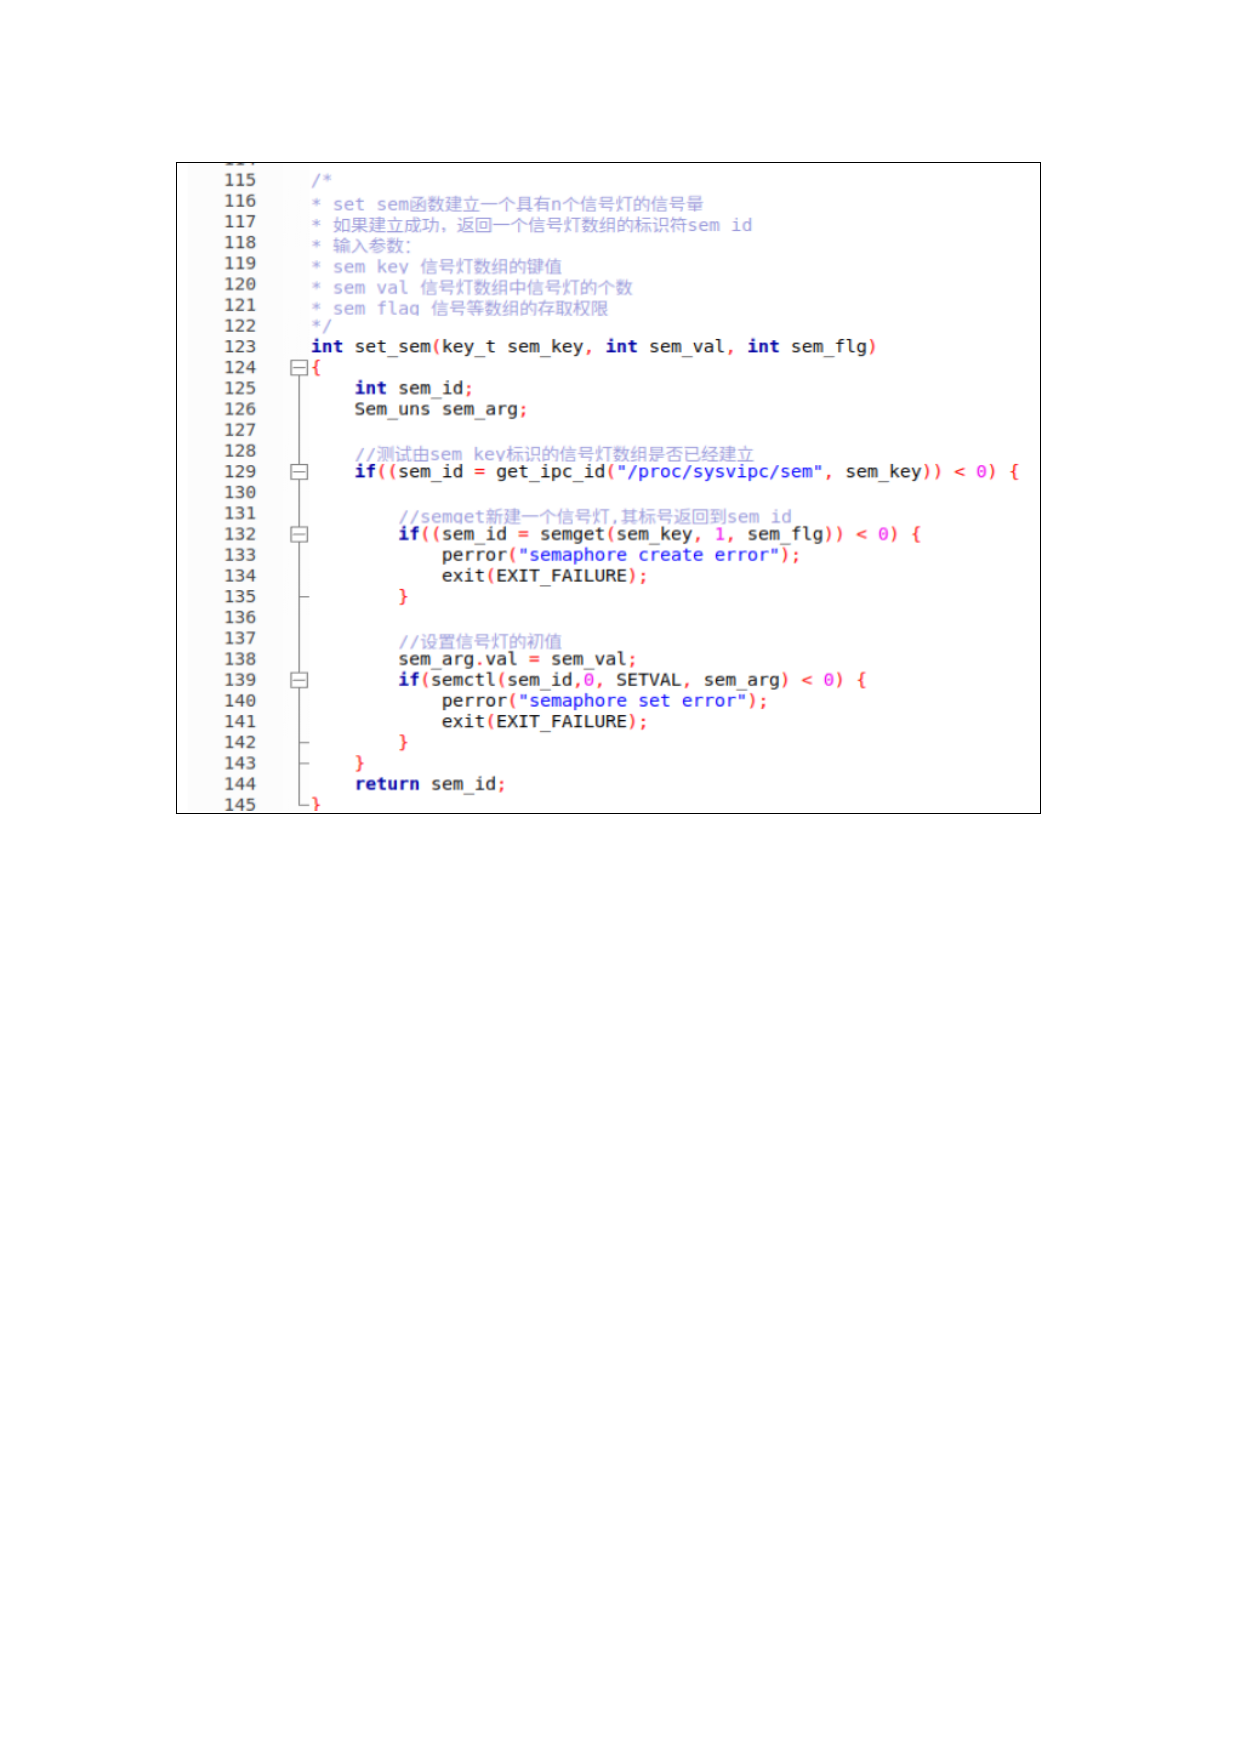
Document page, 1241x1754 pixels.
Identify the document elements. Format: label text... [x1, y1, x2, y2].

table_cell 实验步骤与内容： 1.分析并编写示例实验代码，并运行: ipc.h: ipc.c producer.c: consumer.c: 运行结果如下： 首先在文件所在位置输入： gcc -g -c producer.c ipc.c gcc producer.o ipc.o -o producer gcc -g -c consumer.c ipc.c gcc consumer.o ipc.o -o consumer 随后在当前终端窗体中启动执行速率为 1 秒的一个生产者进程： ./producer 1: 可以看到生产者进程在写入8个字节后因为缓冲区满而阻塞 随后打开一个每三秒执行一次的生产者进程： ./producer 3: 因为缓冲区满，所以新打开的进程被阻塞 再打开另外两个终端窗体，进入当前工作目录，从中启动执行速率为 2 和 4 的两个消费者进程: ./consumer 2 ./consumer 4 可以看到由于消费者进程读出了写入缓冲区的字符，生产者从新被唤醒继续向 读过的缓冲区单元中同步的写入字符。 利用ctrl+c中断两个生产者进程: 两消费者进程在读空缓冲区后而阻塞 在此打开两生产者进程，随后中断两消费者进程： 两生产者进程在写满缓冲区后而阻塞 经验证，发现实验结果和实验大纲结果一致。 2.分析独立实验要求： 抽烟者问题。假设一个系统中有三个抽烟者进程，每个抽烟者不断地卷烟并抽 烟。抽烟者卷起并抽掉一颗烟需要有三种材料：烟草、纸和胶水。一个抽烟者有烟 草，一个有纸，另一个有胶水。系统中还有两个供应者进程，它们无限地供应所有 三种材料，但每次仅轮流提供三种材料中的两种。得到缺失的两种材料的抽烟者在 卷起并抽掉一颗烟后会发信号通知供应者，让它继续提供另外的两种材料。这一过 程重复进行。 请用以上介绍的 IPC 同步机制编程，实现该问题要求的功能。 编写独立实验代码： ipc.h与ipc.c同上 0：代表拥有烟草的抽烟者 1：代表拥有纸的抽烟者 2：代表拥有胶水的抽烟者 Producer.c: Smokertoba.c Smokerglue.c Smokerpaper.c [177, 163, 1040, 813]
picture [187, 163, 1030, 811]
